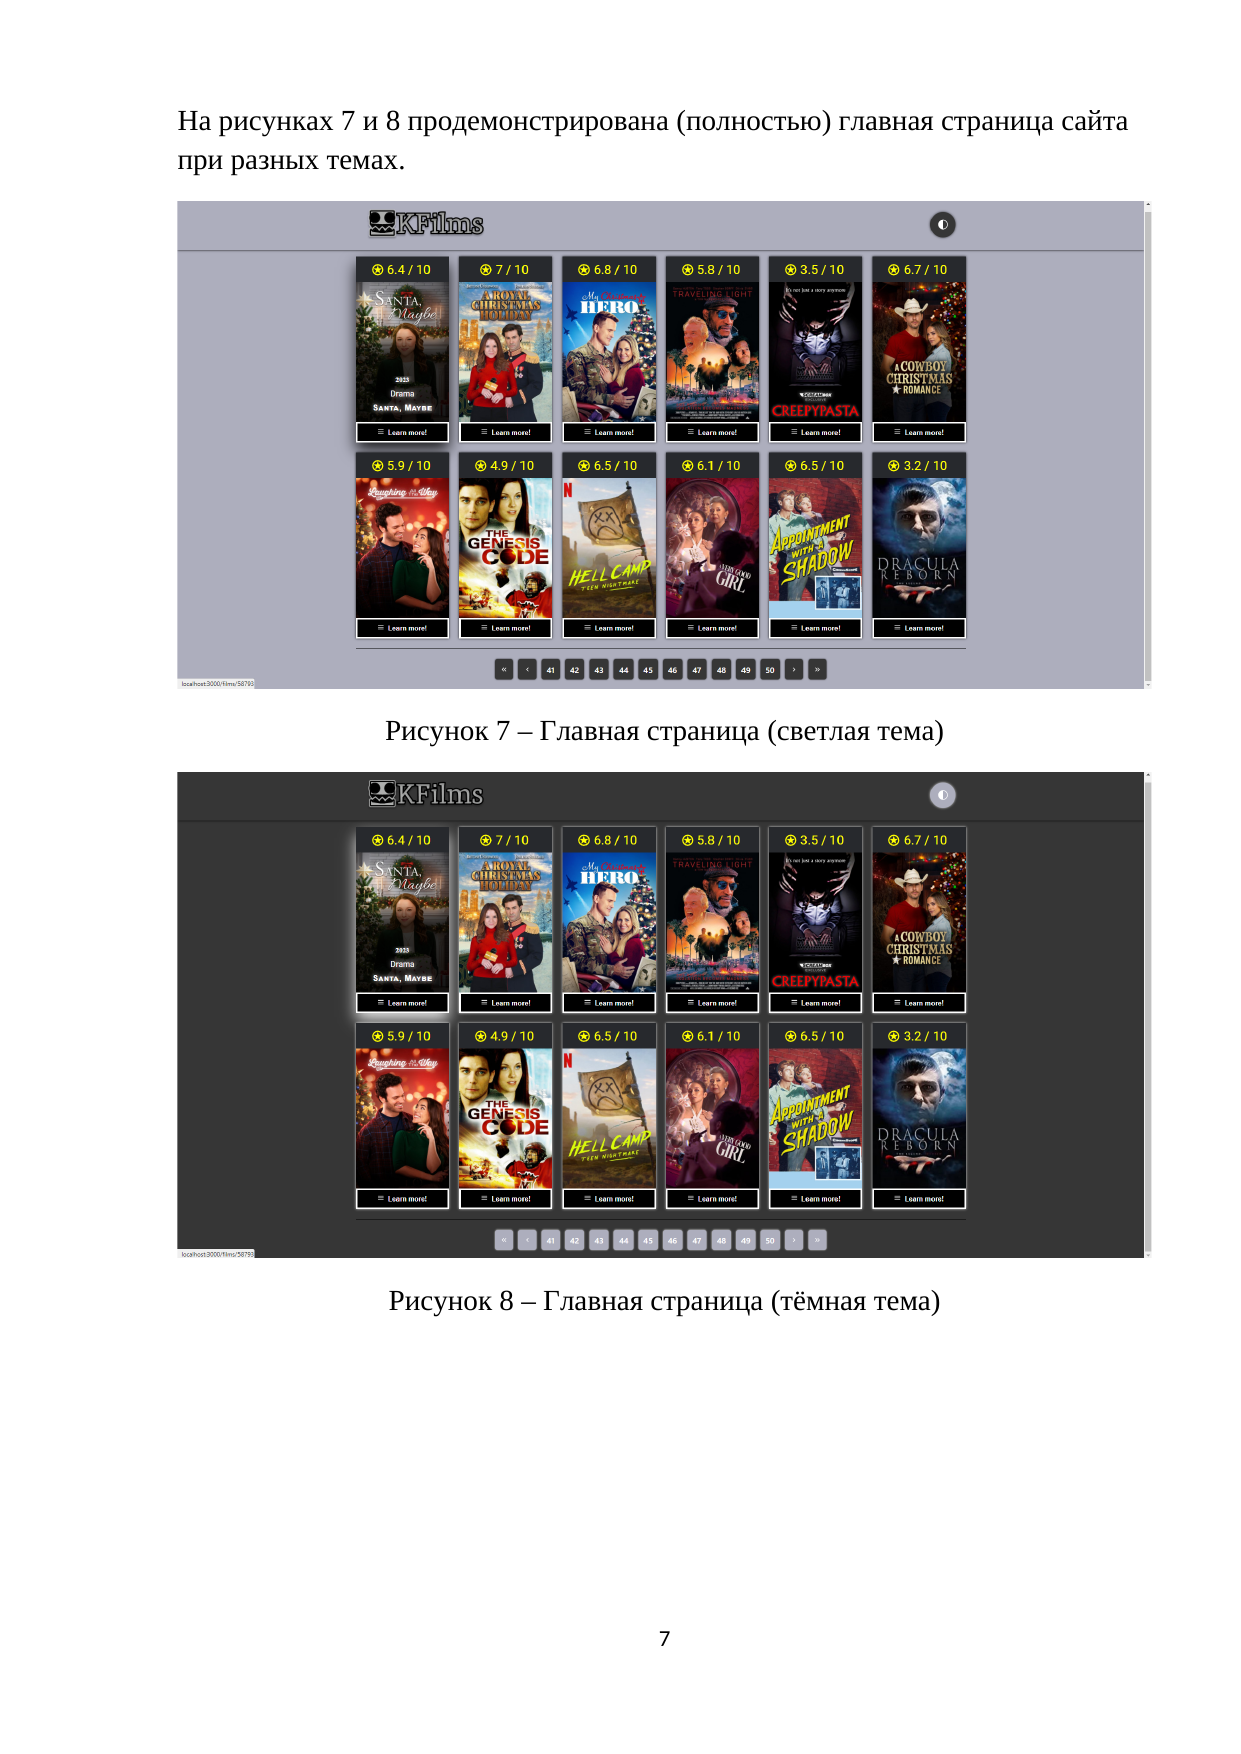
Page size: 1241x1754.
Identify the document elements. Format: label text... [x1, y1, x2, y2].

picture [177, 201, 1152, 689]
picture [177, 772, 1152, 1258]
text Рисунок 8 – Главная страница (тёмная тема) [177, 1283, 1152, 1316]
text Рисунок 7 – Главная страница (светлая тема) [177, 713, 1152, 747]
text На рисунках 7 и 8 продемонстрирована (полностью) главная страница сайта при разных темах. [177, 103, 1152, 176]
